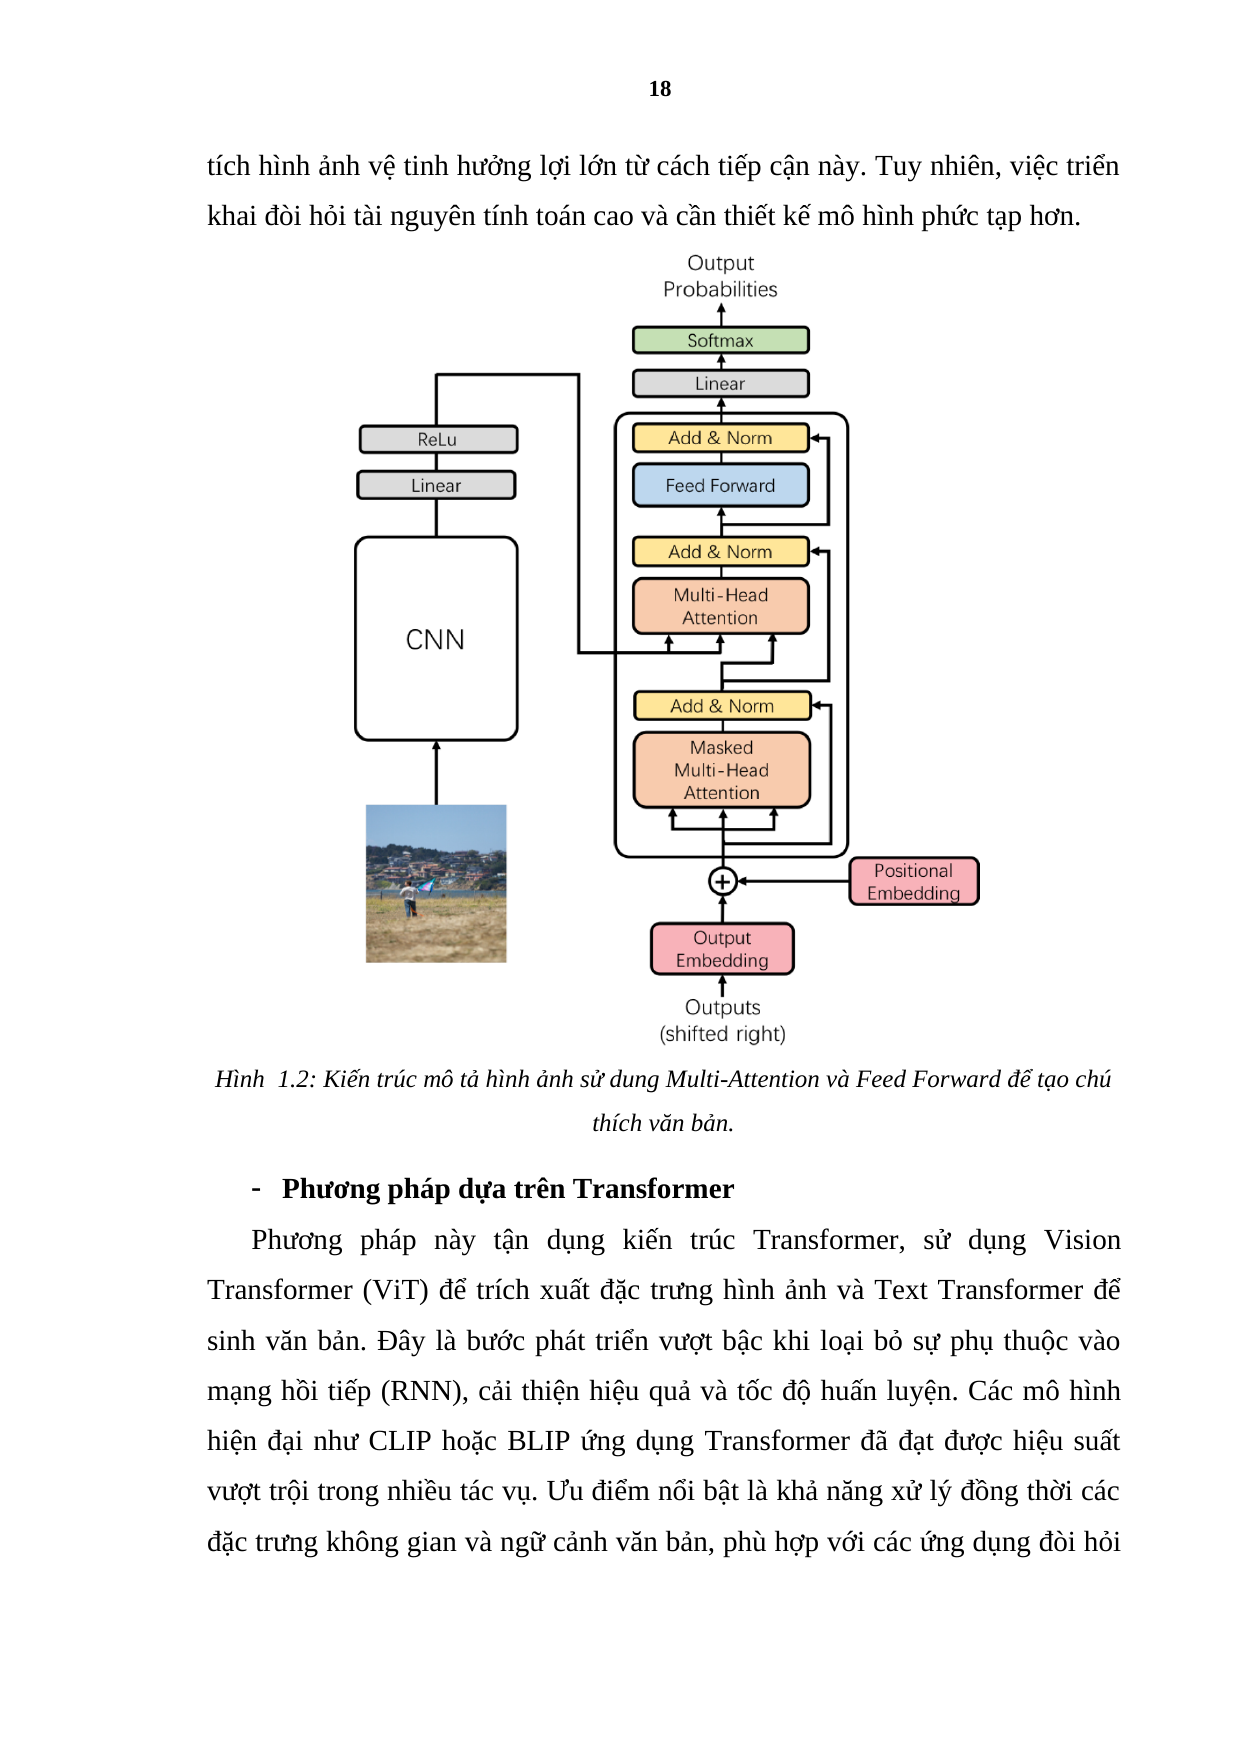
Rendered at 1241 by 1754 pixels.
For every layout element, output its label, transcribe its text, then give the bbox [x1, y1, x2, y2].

list Phương pháp dựa trên Transformer [207, 1172, 1122, 1205]
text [207, 1222, 1122, 1557]
text Hình 1.2: Kiến trúc mô tả hình ảnh sử dung Multi-Attention và Feed Forward để tạo chú thích văn bản. [207, 1064, 1122, 1136]
picture [344, 248, 985, 1052]
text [207, 148, 1122, 232]
